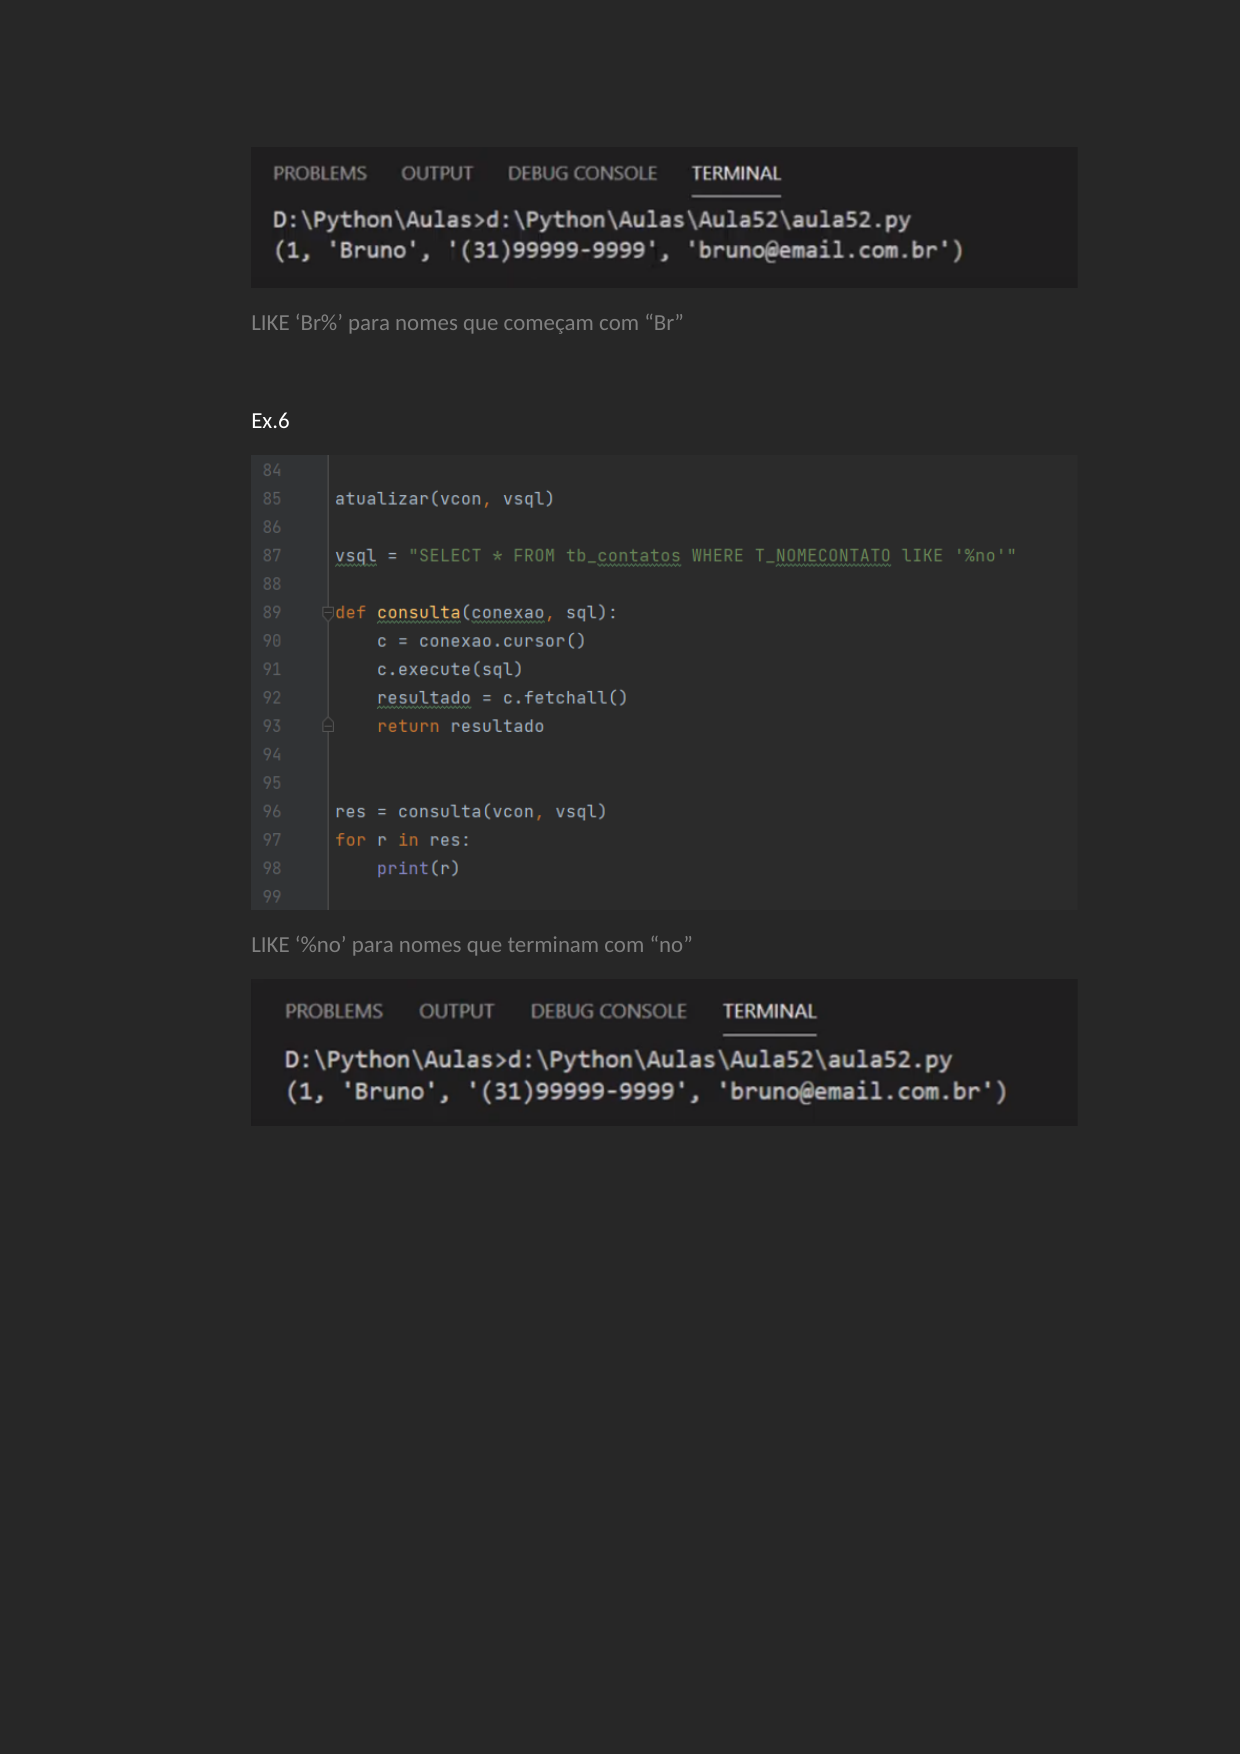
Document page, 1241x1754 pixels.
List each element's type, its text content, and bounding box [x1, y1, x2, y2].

picture [251, 455, 1078, 910]
picture [251, 979, 1078, 1126]
text LIKE ‘%no’ para nomes que terminam com “no” [177, 930, 1063, 958]
text LIKE ‘Br%’ para nomes que começam com “Br” [177, 308, 1063, 336]
picture [251, 147, 1078, 288]
text Ex.6 [177, 406, 1063, 434]
